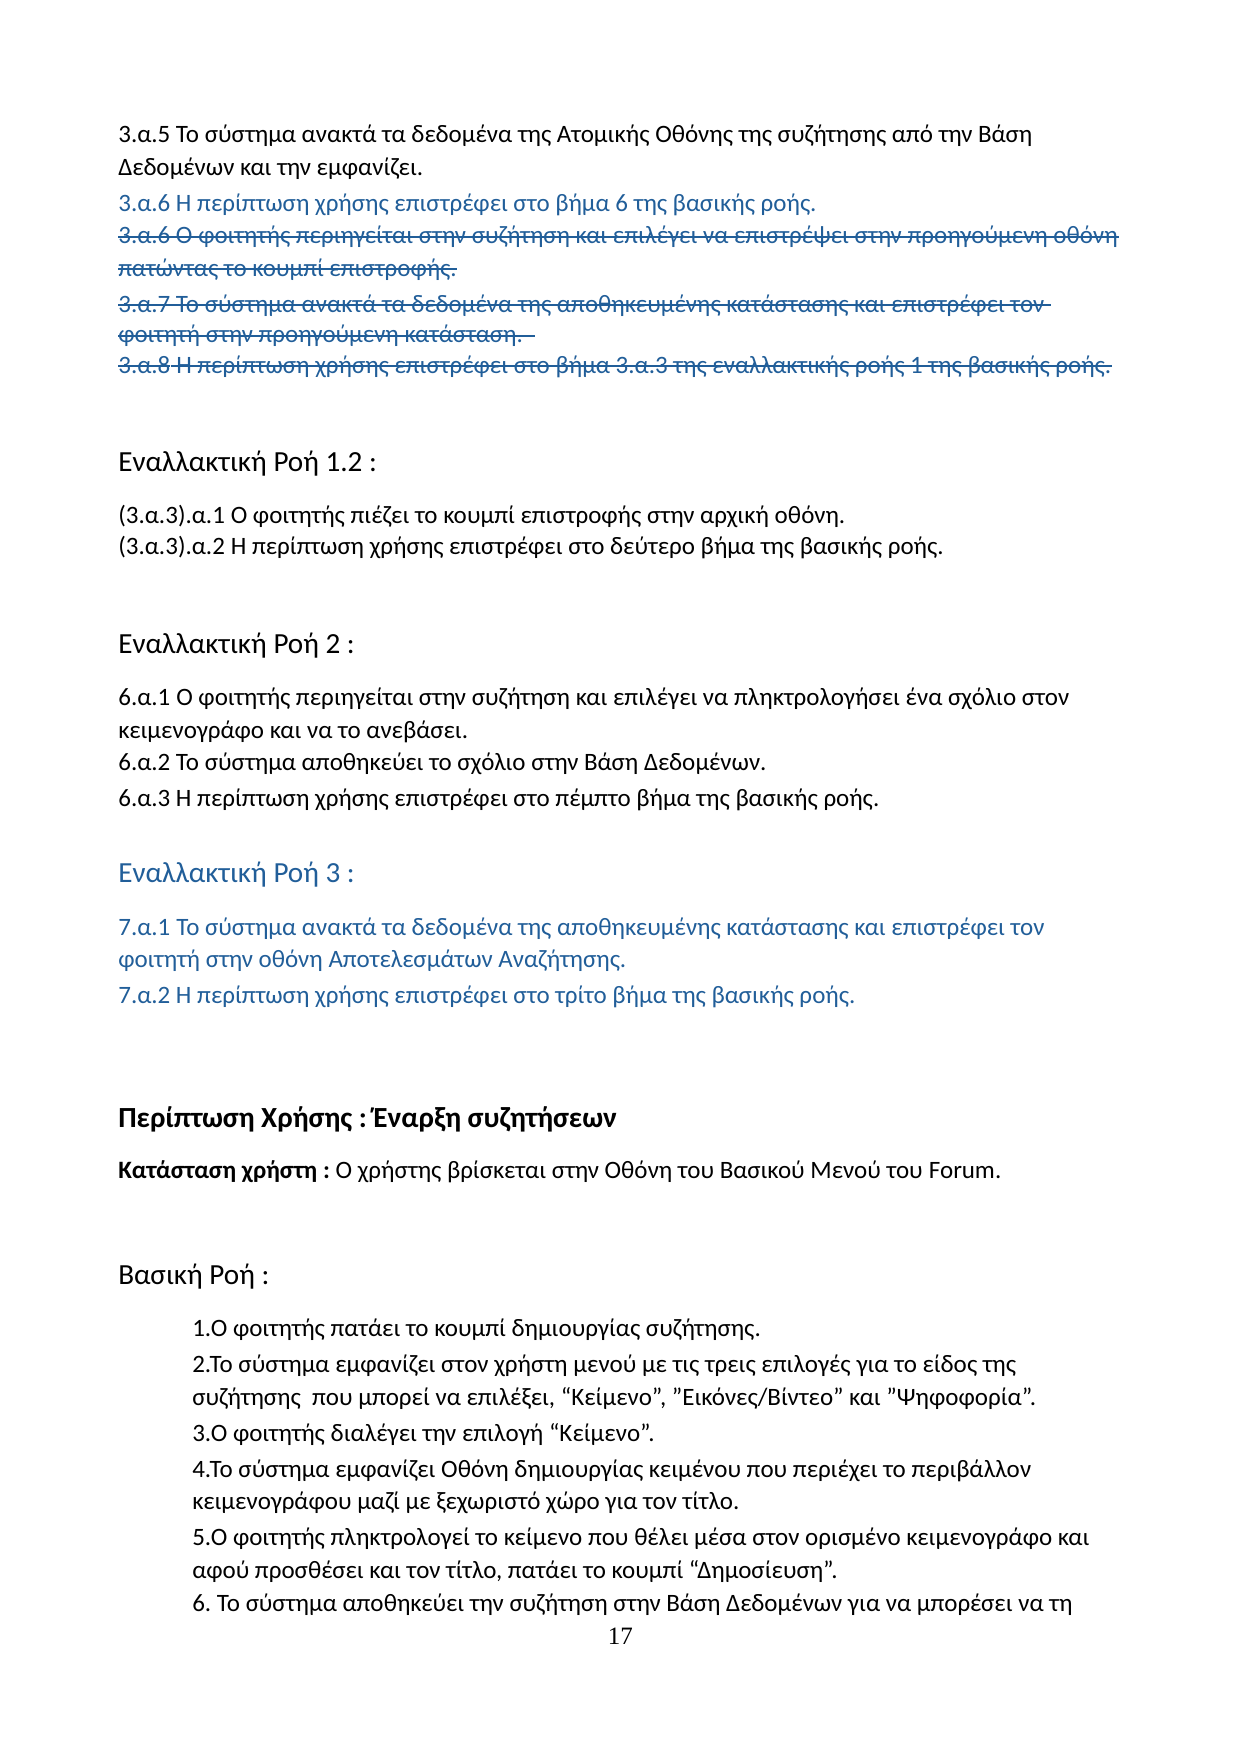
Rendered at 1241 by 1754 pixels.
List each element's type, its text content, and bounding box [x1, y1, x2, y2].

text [192, 1521, 1122, 1617]
text 3.α.7 Το σύστημα ανακτά τα δεδομένα της αποθηκευμένης κατάστασης και επιστρέφει τον φοιτητή στην προηγούμενη κατάσταση. [118, 288, 1122, 349]
text Εναλλακτική Ροή 2 : [118, 625, 1122, 660]
text 1.Ο φοιτητής πατάει το κουμπί δημιουργίας συζήτησης. [192, 1312, 1122, 1343]
text 6.α.3 Η περίπτωση χρήσης επιστρέφει στο πέμπτο βήμα της βασικής ροής. [118, 782, 1122, 813]
text 7.α.1 Το σύστημα ανακτά τα δεδομένα της αποθηκευμένης κατάστασης και επιστρέφει τον φοιτητή στην οθόνη Αποτελεσμάτων Αναζήτησης. [118, 911, 1122, 974]
text Βασική Ροή : [118, 1256, 1122, 1292]
text Περίπτωση Χρήσης : Έναρξη συζητήσεων [118, 1099, 1122, 1134]
text 6.α.1 Ο φοιτητής περιηγείται στην συζήτηση και επιλέγει να πληκτρολογήσει ένα σχόλιο στον κειμενογράφο και να το ανεβάσει. 6.α.2 Το σύστημα αποθηκεύει το σχόλιο στην Βάση Δεδομένων. [118, 681, 1122, 777]
text 4.Το σύστημα εμφανίζει Οθόνη δημιουργίας κειμένου που περιέχει το περιβάλλον κειμενογράφου μαζί με ξεχωριστό χώρο για τον τίτλο. [192, 1453, 1122, 1516]
text Κατάσταση χρήστη : Ο χρήστης βρίσκεται στην Οθόνη του Βασικού Μενού του Forum. [118, 1154, 1122, 1184]
text Εναλλακτική Ροή 1.2 : [118, 443, 1122, 479]
text (3.α.3).α.1 Ο φοιτητής πιέζει το κουμπί επιστροφής στην αρχική οθόνη. [118, 499, 1122, 530]
text 7.α.2 Η περίπτωση χρήσης επιστρέφει στο τρίτο βήμα της βασικής ροής. [118, 979, 1122, 1010]
text 3.α.6 Η περίπτωση χρήσης επιστρέφει στο βήμα 6 της βασικής ροής. 3.α.6 Ο φοιτητής περιηγείται στην συζήτηση και επιλέγει να επιστρέψει στην προηγούμενη οθόνη πατώντας το κουμπί επιστροφής. [118, 187, 1122, 282]
text (3.α.3).α.2 Η περίπτωση χρήσης επιστρέφει στο δεύτερο βήμα της βασικής ροής. [118, 530, 1122, 561]
text 3.Ο φοιτητής διαλέγει την επιλογή “Κείμενο”. [192, 1417, 1122, 1447]
text 2.Το σύστημα εμφανίζει στον χρήστη μενού με τις τρεις επιλογές για το είδος της συζήτησης που μπορεί να επιλέξει, “Κείμενο”, ”Εικόνες/Βίντεο” και ”Ψηφοφορία”. [192, 1348, 1122, 1411]
text 3.α.8 Η περίπτωση χρήσης επιστρέφει στο βήμα 3.α.3 της εναλλακτικής ροής 1 της βασικής ροής. [118, 349, 1122, 379]
text Εναλλακτική Ροή 3 : [118, 854, 1122, 890]
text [118, 118, 1122, 181]
